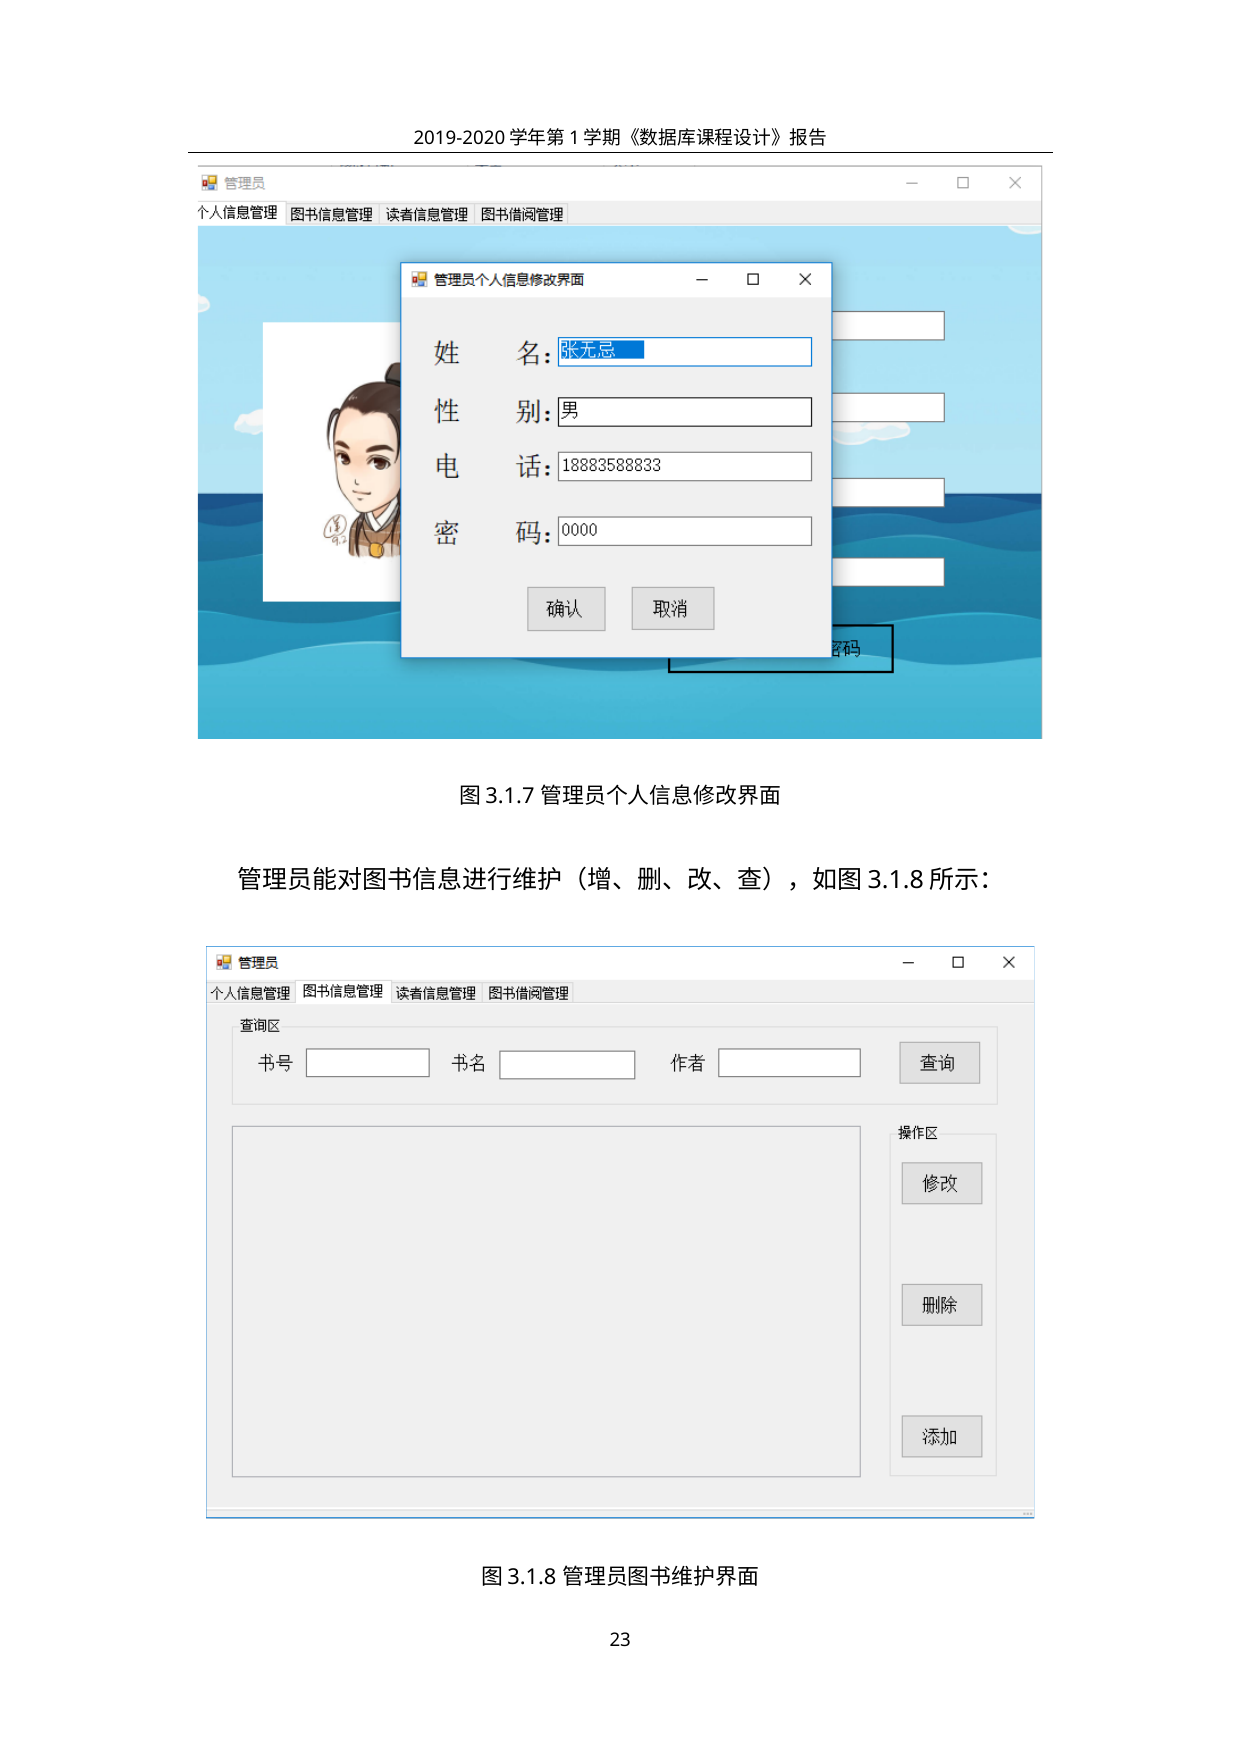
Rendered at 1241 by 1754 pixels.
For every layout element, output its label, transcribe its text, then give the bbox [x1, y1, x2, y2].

text 图3.1.7 管理员个人信息修改界面 [187, 777, 1053, 811]
text 图3.1.8 管理员图书维护界面 [187, 1558, 1053, 1592]
picture [206, 946, 1035, 1519]
text 管理员能对图书信息进行维护（增、删、改、查），如图3.1.8所示： [187, 843, 1053, 911]
picture [197, 165, 1043, 739]
